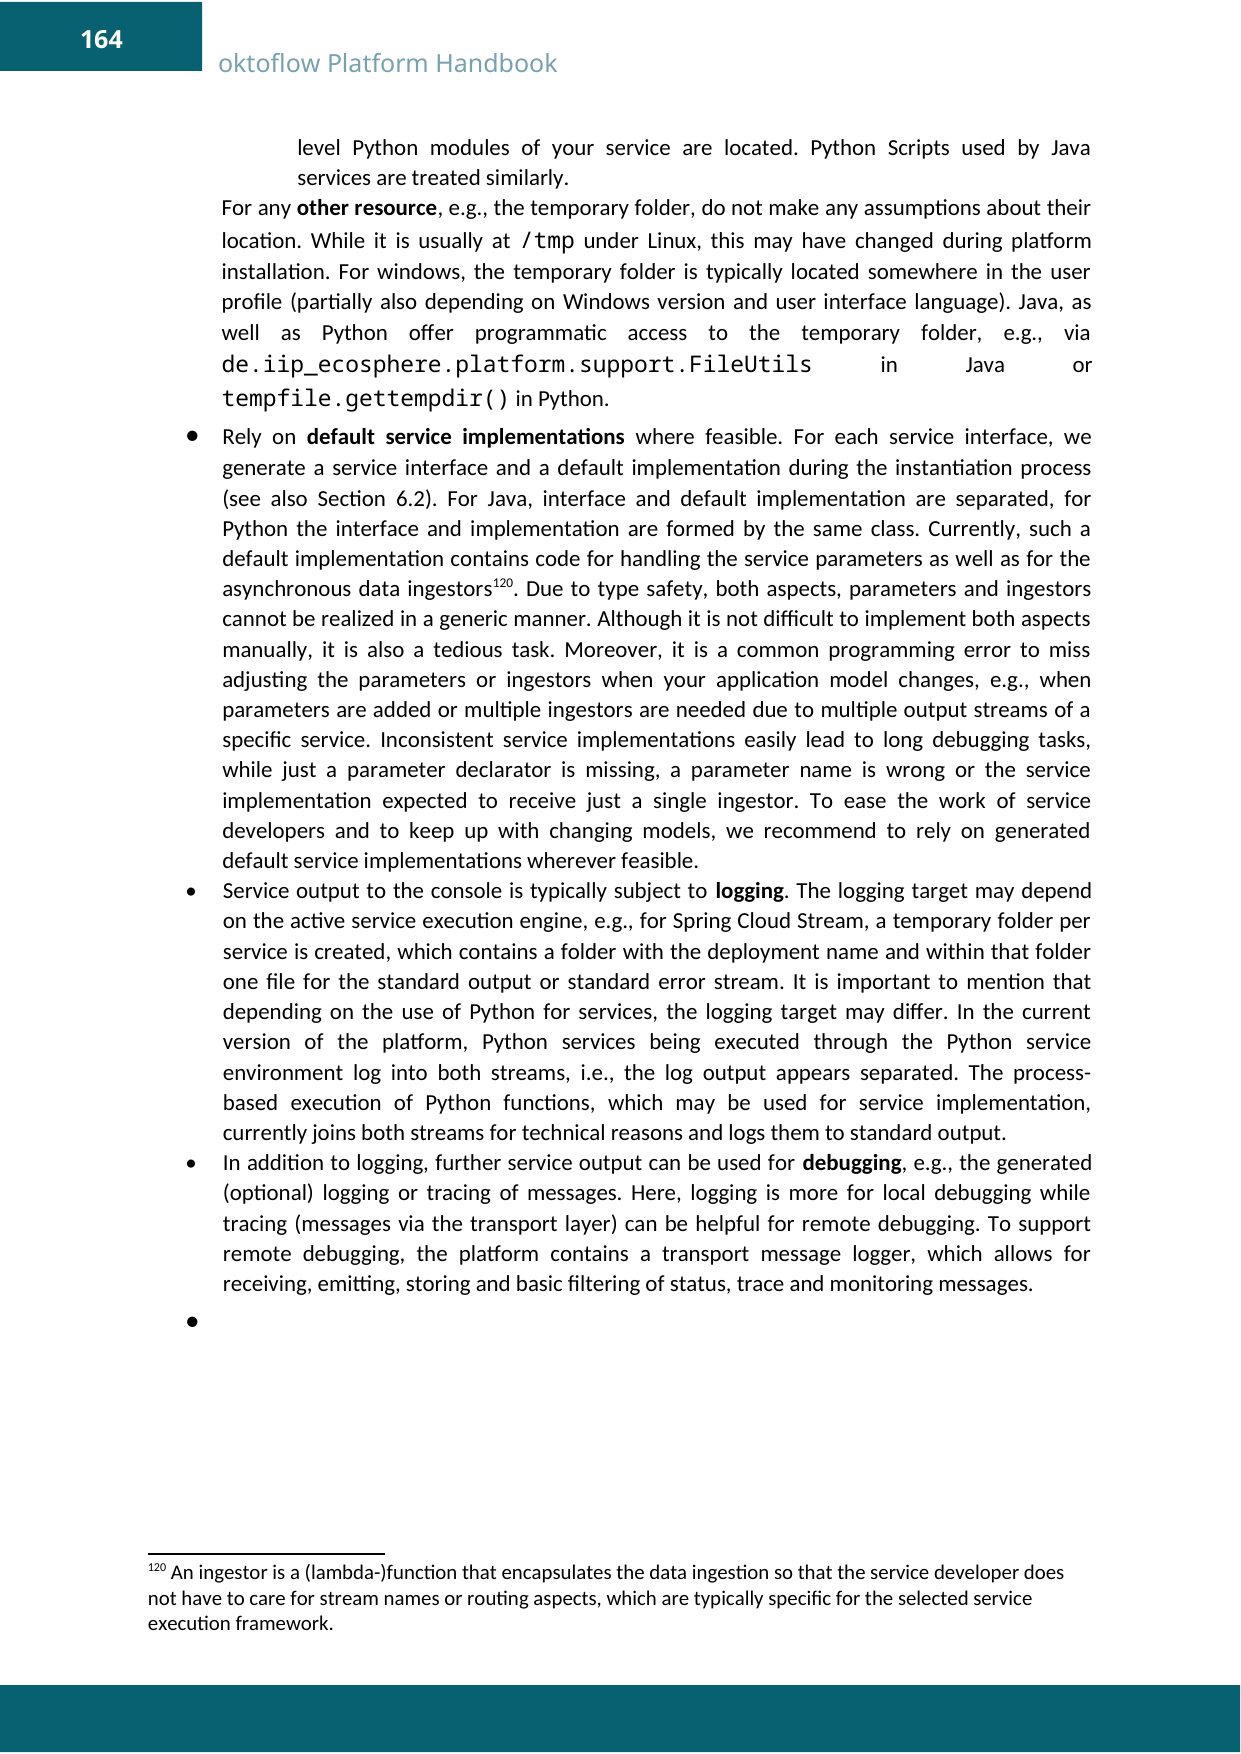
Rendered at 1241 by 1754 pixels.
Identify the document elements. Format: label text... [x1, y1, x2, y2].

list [260, 133, 1093, 191]
list Service output to the console is typically subject to logging. The logging target may depend on the active service execution engine, e.g., for Spring Cloud Stream, a temporary folder per service is created, which contains a folder with the deployment name and within that folder one file for the standard output or standard error stream. It is important to mention that depending on the use of Python for services, the logging target may differ. In the current version of the platform, Python services being executed through the Python service environment log into both streams, i.e., the log output appears separated. The process-based execution of Python functions, which may be used for service implementation, currently joins both streams for technical reasons and logs them to standard output. [185, 876, 1093, 1146]
list In addition to logging, further service output can be used for debugging, e.g., the generated (optional) logging or tracing of messages. Here, logging is more for local debugging while tracing (messages via the transport layer) can be helpful for remote debugging. To support remote debugging, the platform contains a transport message logger, which allows for receiving, emitting, storing and basic filtering of status, trace and monitoring messages. [185, 1148, 1093, 1297]
list Rely on default service implementations where feasible. For each service interface, we generate a service interface and a default implementation during the instantiation process (see also Section 6.2). For Java, interface and default implementation are separated, for Python the interface and implementation are formed by the same class. Currently, such a default implementation contains code for handling the service parameters as well as for the asynchronous data ingestors. Due to type safety, both aspects, parameters and ingestors cannot be realized in a generic manner. Although it is not difficult to implement both aspects manually, it is also a tedious task. Moreover, it is a common programming error to miss adjusting the parameters or ingestors when your application model changes, e.g., when parameters are added or multiple ingestors are needed due to multiple output streams of a specific service. Inconsistent service implementations easily lead to long debugging tasks, while just a parameter declarator is missing, a parameter name is wrong or the service implementation expected to receive just a single ingestor. To ease the work of service developers and to keep up with changing models, we recommend to rely on generated default service implementations wherever feasible. [185, 416, 1093, 874]
text For any other resource, e.g., the temporary folder, do not make any assumptions about their location. While it is usually at /tmp under Linux, this may have changed during platform installation. For windows, the temporary folder is typically located somewhere in the user profile (partially also depending on Windows version and user interface language). Java, as well as Python offer programmatic access to the temporary folder, e.g., via de.iip_ecosphere.platform.support.FileUtils in Java or tempfile.gettempdir() in Python. [221, 193, 1093, 413]
